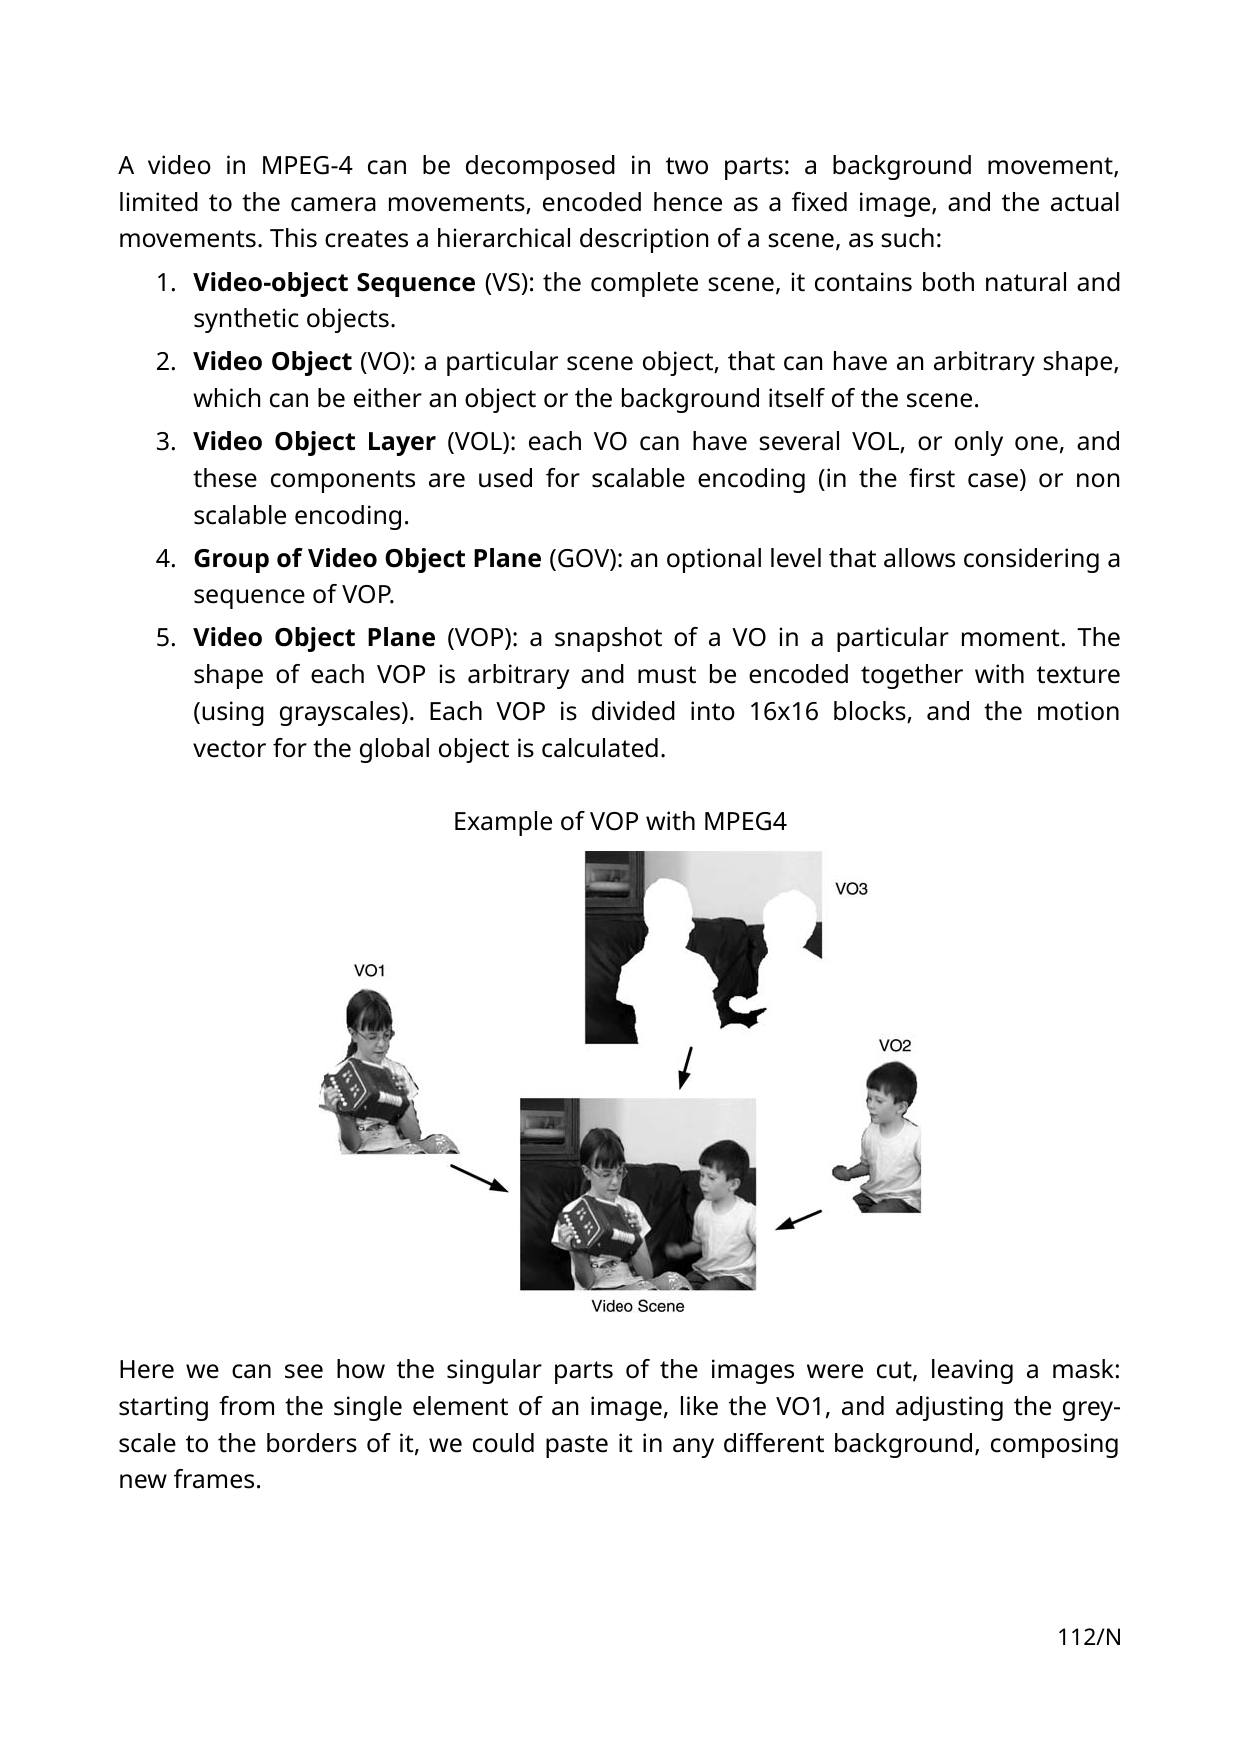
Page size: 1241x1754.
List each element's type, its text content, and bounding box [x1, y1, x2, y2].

text A video in MPEG-4 can be decomposed in two parts: a background movement, limited to the camera movements, encoded hence as a fixed image, and the actual movements. This creates a hierarchical description of a scene, as such: [118, 148, 1122, 255]
list Group of Video Object Plane (GOV): an optional level that allows considering a sequence of VOP. [156, 540, 1122, 611]
list Video Object (VO): a particular scene object, that can have an arbitrary shape, which can be either an object or the background itself of the scene. [156, 344, 1122, 415]
list Video Object Layer (VOL): each VO can have several VOL, or only one, and these components are used for scalable encoding (in the first case) or non scalable encoding. [156, 424, 1122, 531]
text Here we can see how the singular parts of the images were cut, leaving a mask: starting from the single element of an image, like the VO1, and adjusting the grey-scale to the borders of it, we could paste it in any different background, composing new frames. [118, 1352, 1122, 1496]
text Example of VOP with MPEG4 [118, 804, 1122, 838]
list Video-object Sequence (VS): the complete scene, it contains both natural and synthetic objects. [156, 264, 1122, 335]
list Video Object Plane (VOP): a snapshot of a VO in a particular moment. The shape of each VOP is arbitrary and must be encoded together with texture (using grayscales). Each VOP is divided into 16x16 blocks, and the motion vector for the global object is calculated. [156, 620, 1122, 764]
